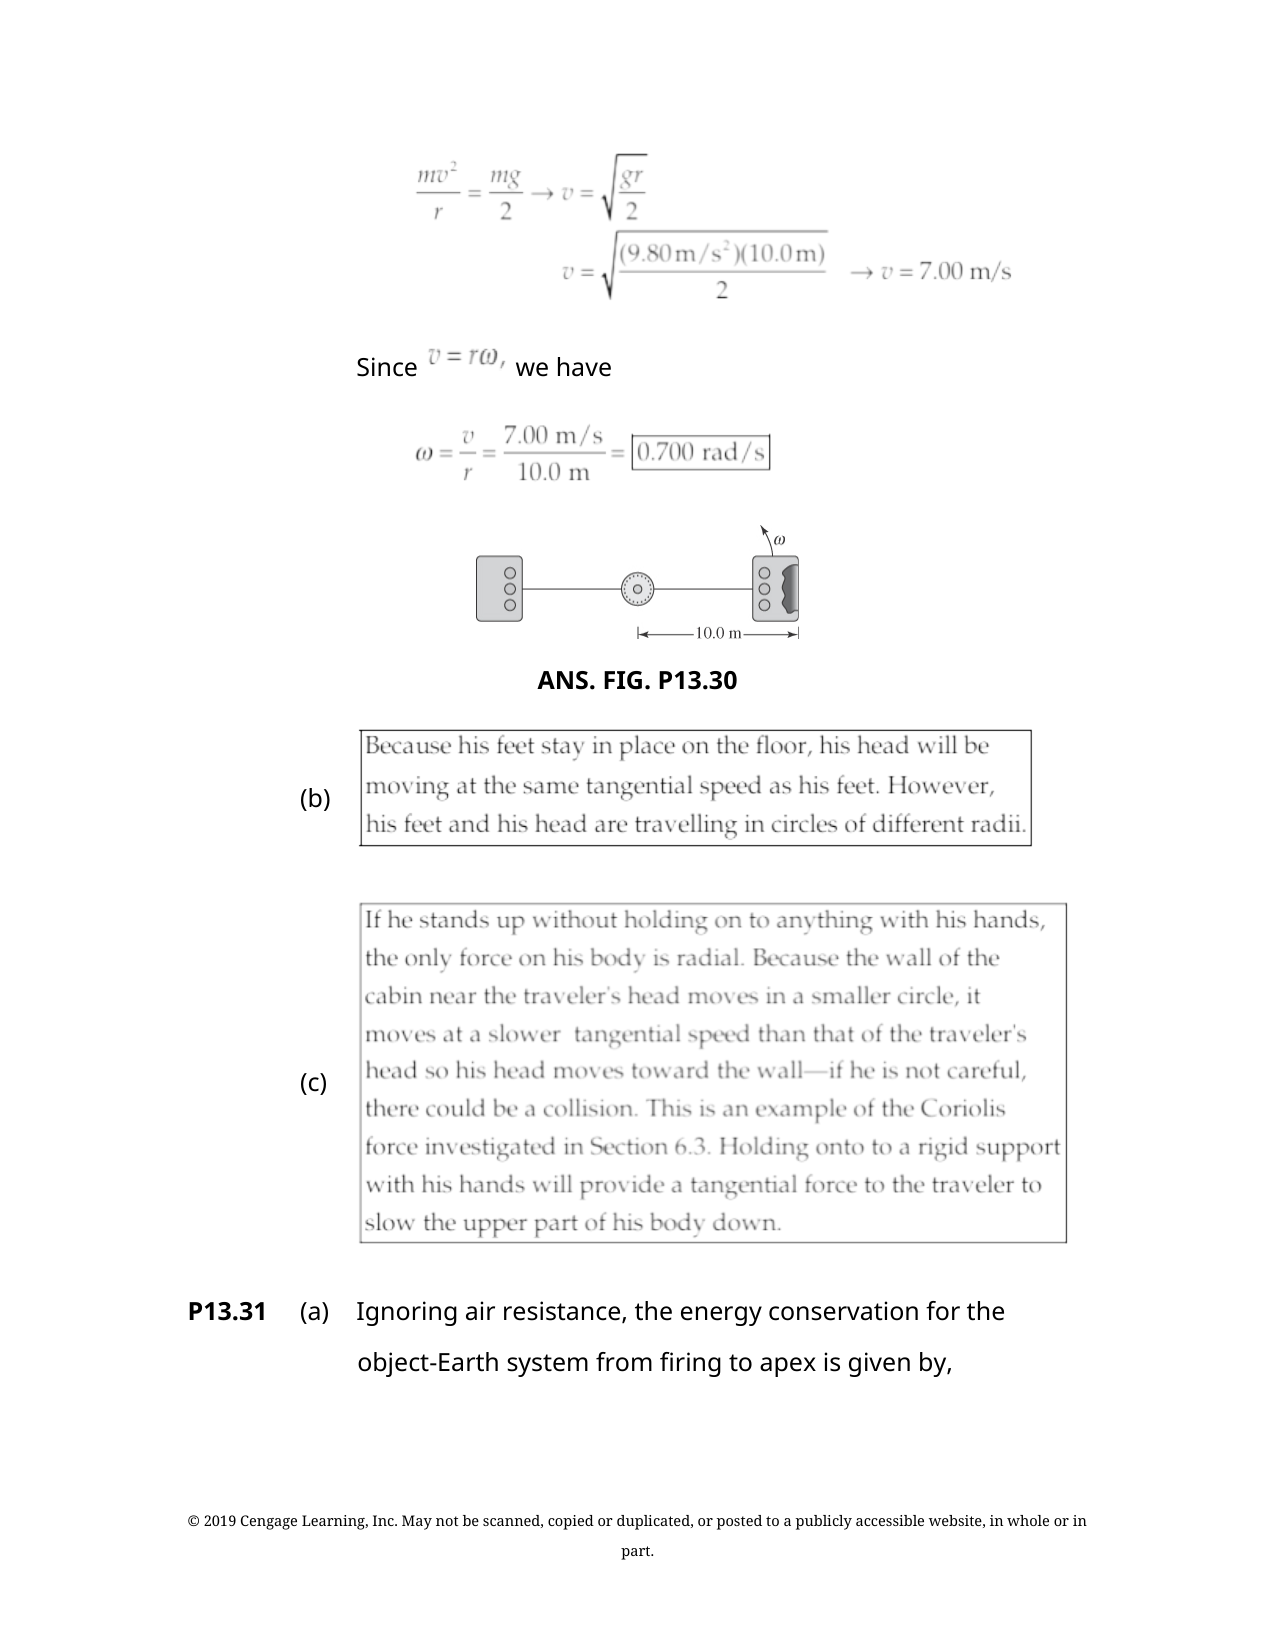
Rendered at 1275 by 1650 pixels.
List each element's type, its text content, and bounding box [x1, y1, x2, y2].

picture [476, 525, 799, 639]
text Since we have [187, 343, 1087, 390]
text P13.31 (a) Ignoring air resistance, the energy conservation for the object-Earth system from firing to apex is given by, [187, 1293, 1087, 1378]
text (b) [187, 726, 1087, 869]
text (c) [187, 899, 1087, 1264]
text ANS. FIG. P13.30 [187, 662, 1087, 697]
